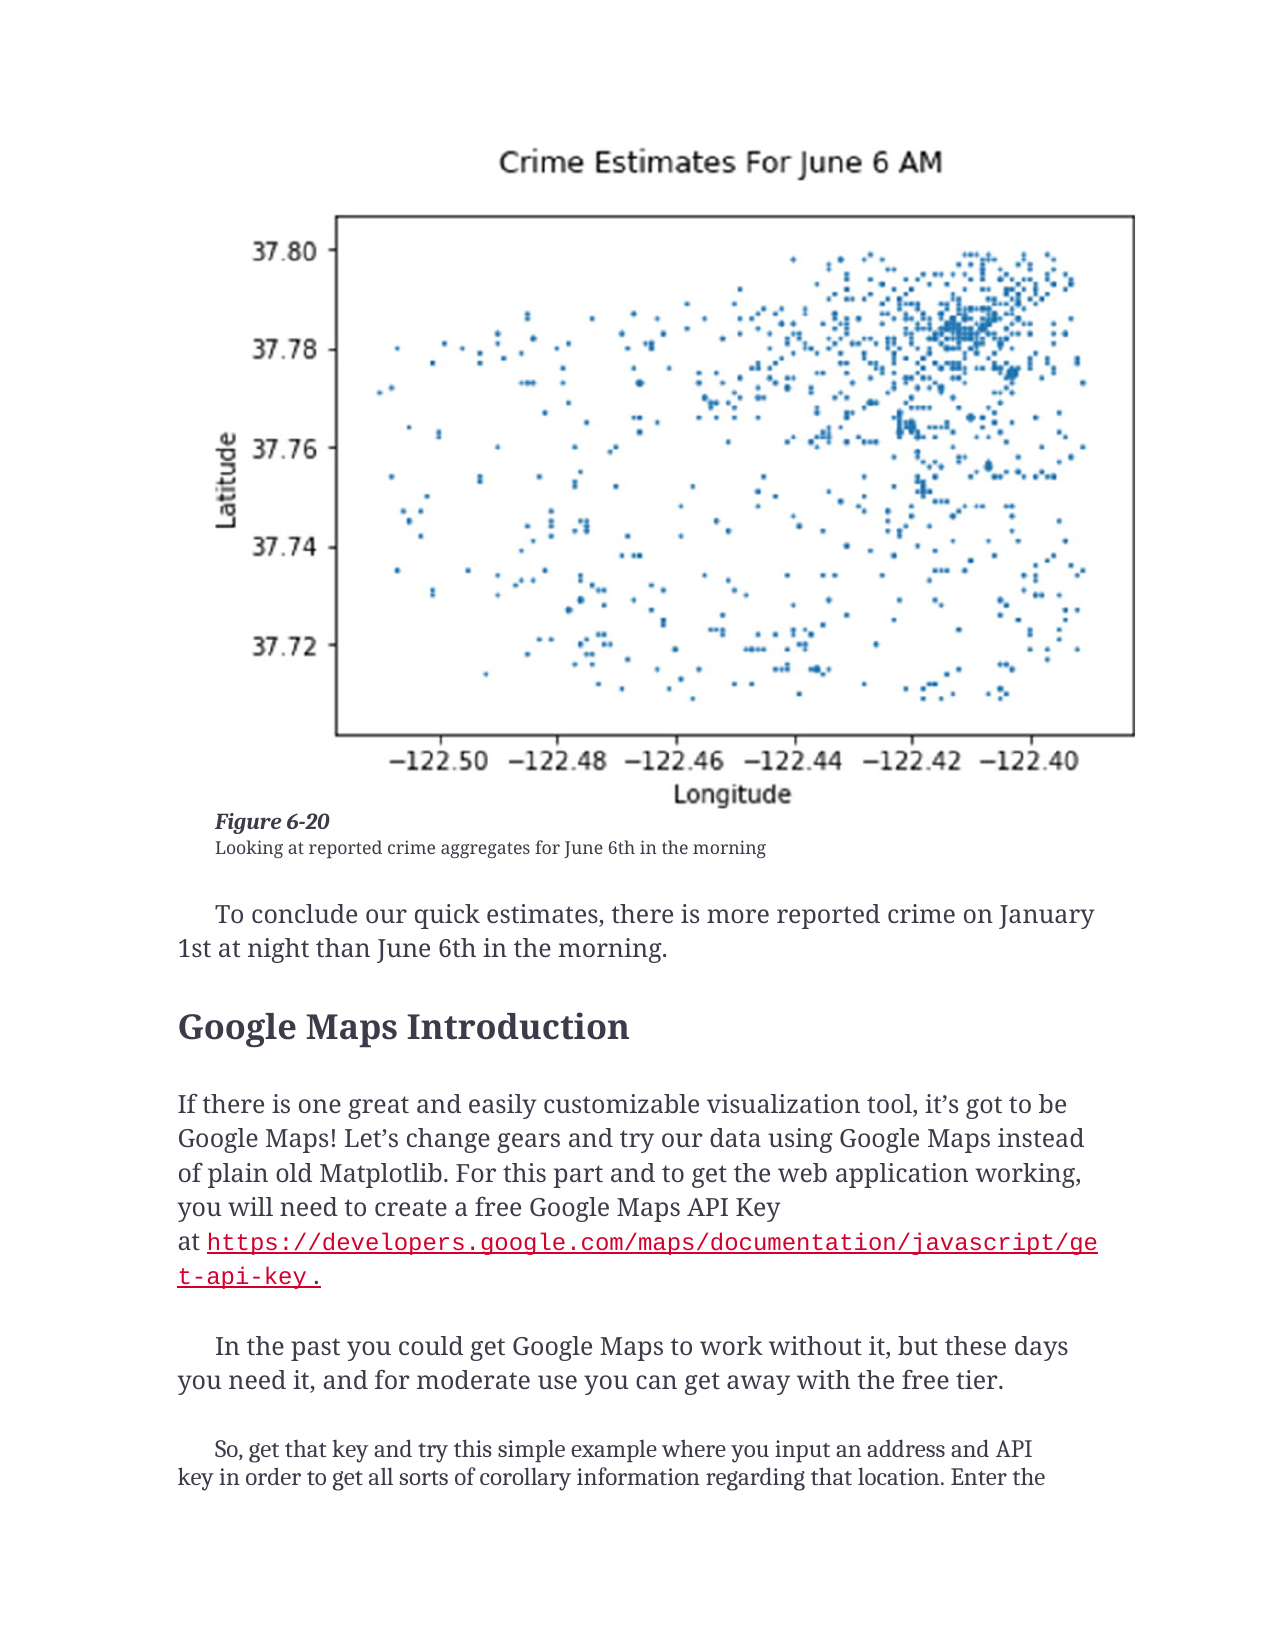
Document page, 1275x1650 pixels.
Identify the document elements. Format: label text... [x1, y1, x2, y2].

picture [214, 147, 1136, 809]
text Google Maps Introduction [177, 1003, 1098, 1049]
text In the past you could get Google Maps to work without it, but these days you need it, and for moderate use you can get away with the free tier. [177, 1329, 1098, 1397]
text To conclude our quick estimates, there is more reported crime on January 1st at night than June 6th in the morning. [177, 897, 1098, 965]
text If there is one great and easily customizable visualization tool, it’s got to be Google Maps! Let’s change gears and try our data using Google Maps instead of plain old Matplotlib. For this part and to get the web application working, you will need to create a free Google Maps API Key at https://developers.google.com/maps/documentation/javascript/get-api-key . [177, 1087, 1098, 1291]
text Figure 6-20 [177, 809, 1098, 835]
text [177, 1434, 1098, 1492]
text Looking at reported crime aggregates for June 6th in the morning [177, 835, 1098, 859]
